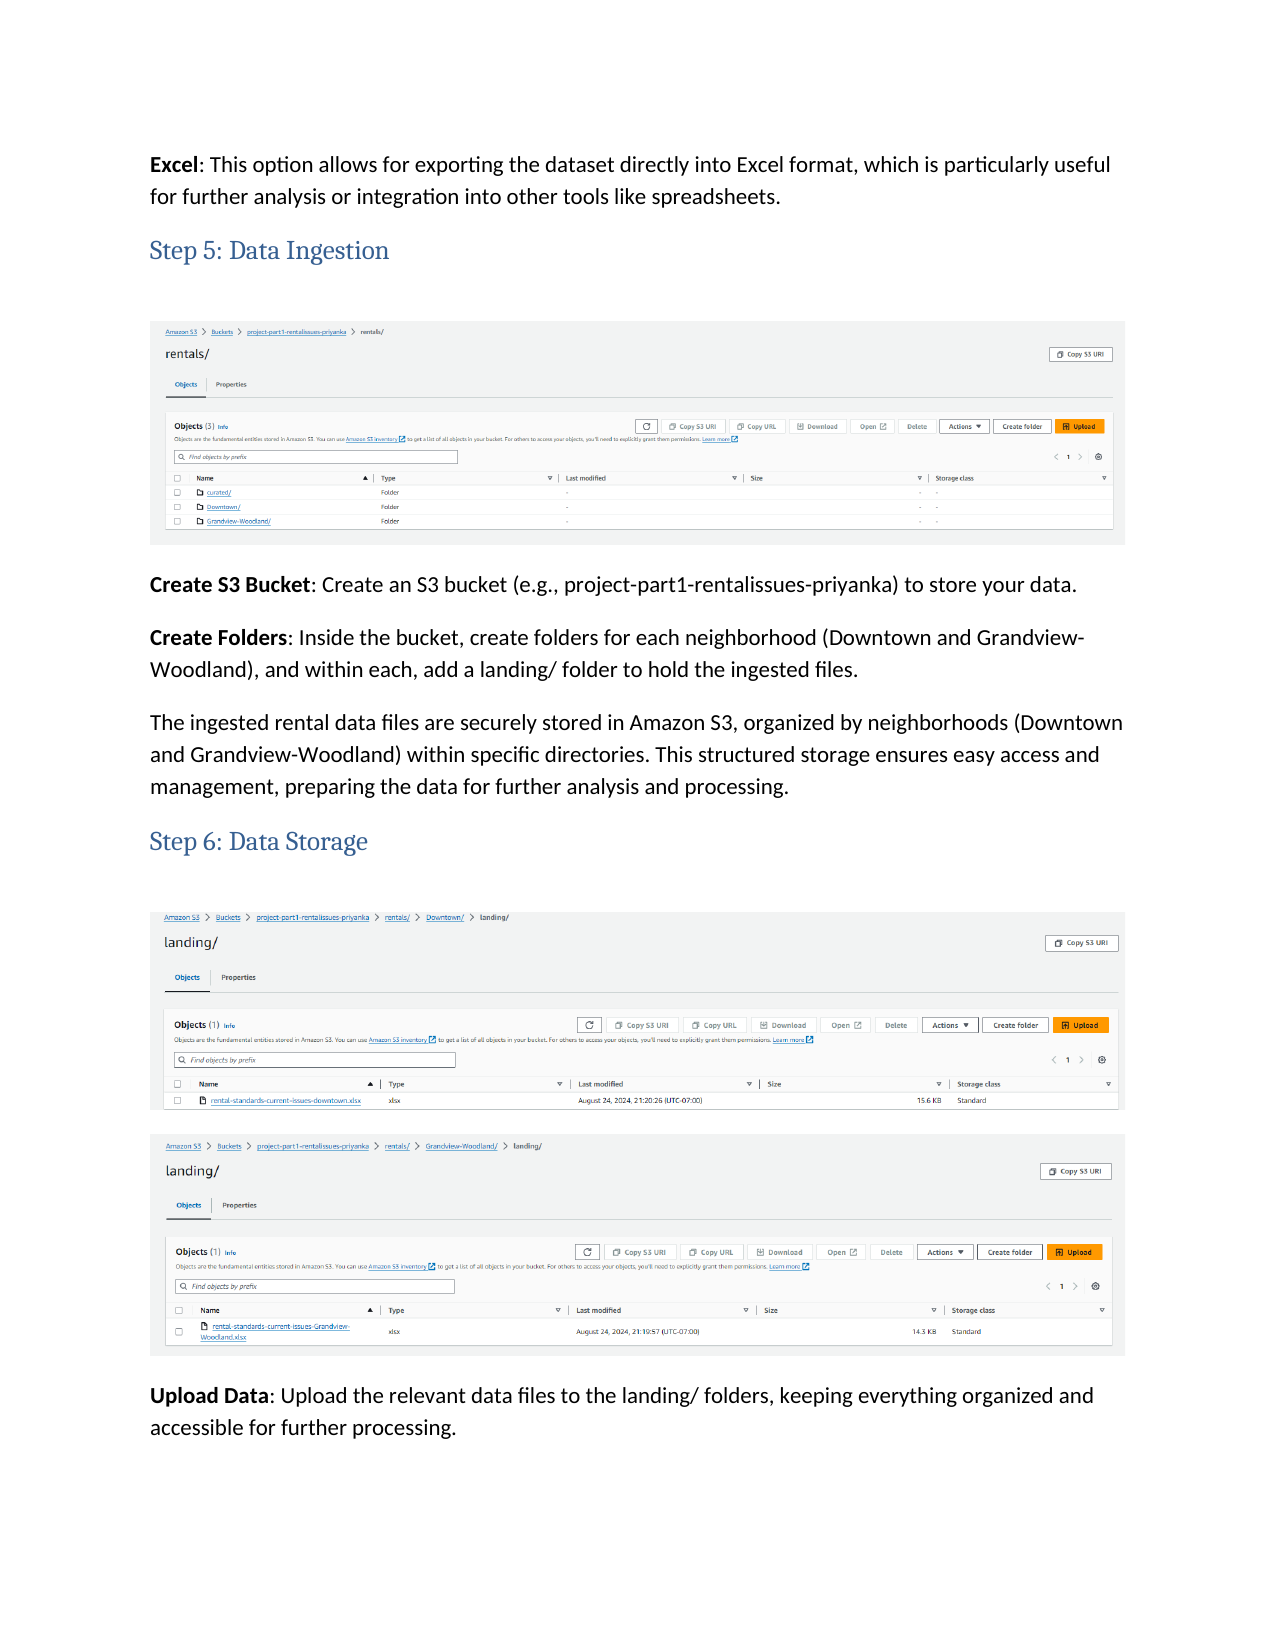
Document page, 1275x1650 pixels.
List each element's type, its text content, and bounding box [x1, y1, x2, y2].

text Create S3 Bucket: Create an S3 bucket (e.g., project-part1-rentalissues-priyanka) to store your data. [150, 570, 1125, 598]
subtitle Step 6: Data Storage [150, 826, 1125, 857]
picture [150, 1134, 1125, 1356]
text Create Folders: Inside the bucket, create folders for each neighborhood (Downtown and Grandview-Woodland), and within each, add a landing/ folder to hold the ingested files. [150, 623, 1125, 683]
text Upload Data: Upload the relevant data files to the landing/ folders, keeping everything organized and accessible for further processing. [150, 1381, 1125, 1441]
text The ingested rental data files are securely stored in Amazon S3, organized by neighborhoods (Downtown and Grandview-Woodland) within specific directories. This structured storage ensures easy access and management, preparing the data for further analysis and processing. [150, 708, 1125, 801]
picture [150, 912, 1125, 1110]
picture [150, 321, 1125, 545]
text Excel: This option allows for exporting the dataset directly into Excel format, which is particularly useful for further analysis or integration into other tools like spreadsheets. [150, 150, 1125, 210]
subtitle Step 5: Data Ingestion [150, 235, 1125, 266]
